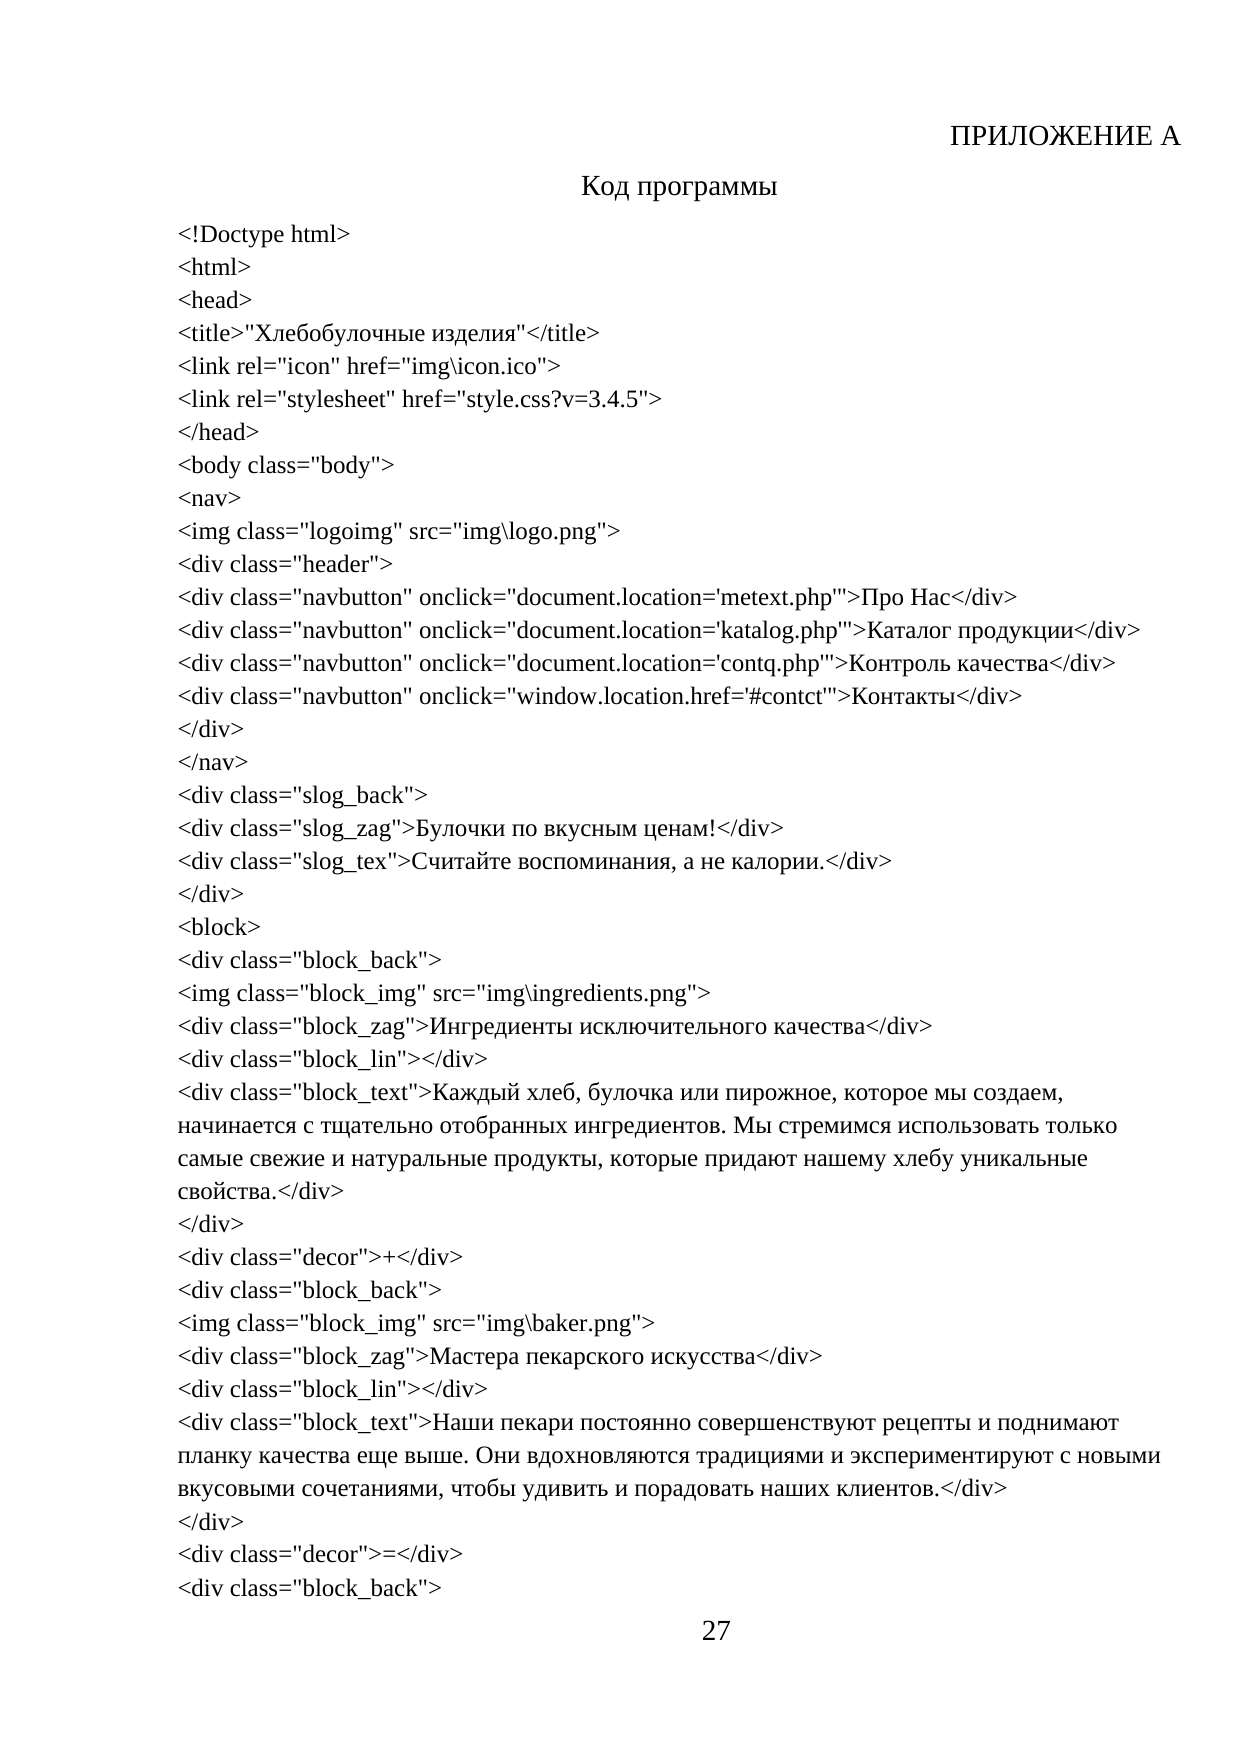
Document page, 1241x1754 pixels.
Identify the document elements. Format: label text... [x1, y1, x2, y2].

text <div class="block_back"> [177, 1573, 1181, 1601]
text <div class="decor">=</div> [177, 1539, 1181, 1568]
text <div class="block_text">Наши пекари постоянно совершенствуют рецепты и поднимают планку качества еще выше. Они вдохновляются традициями и экспериментируют с новыми вкусовыми сочетаниями, чтобы удивить и порадовать наших клиентов.</div> [177, 1407, 1181, 1502]
text <html> [177, 252, 1181, 281]
text </div> [177, 714, 1181, 743]
text <link rel="stylesheet" href="style.css?v=3.4.5"> [177, 384, 1181, 413]
text <block> [177, 912, 1181, 941]
text <img class="block_img" src="img\ingredients.png"> [177, 978, 1181, 1007]
text <div class="navbutton" onclick="document.location='metext.php'">Про Нас</div> [177, 582, 1181, 611]
text <title>"Хлебобулочные изделия"</title> [177, 318, 1181, 347]
text <div class="block_lin"></div> [177, 1374, 1181, 1403]
text <head> [177, 285, 1181, 313]
text <div class="header"> [177, 549, 1181, 578]
text <div class="navbutton" onclick="document.location='contq.php'">Контроль качества</div> [177, 648, 1181, 677]
text <div class="block_back"> [177, 1275, 1181, 1304]
text <!Doctype html> [177, 219, 1181, 247]
text <div class="block_back"> [177, 945, 1181, 974]
text <link rel="icon" href="img\icon.ico"> [177, 351, 1181, 379]
text <img class="block_img" src="img\baker.png"> [177, 1308, 1181, 1337]
text <div class="slog_tex">Считайте воспоминания, а не калории.</div> [177, 846, 1181, 875]
text </head> [177, 417, 1181, 446]
text </div> [177, 879, 1181, 908]
text <div class="slog_zag">Булочки по вкусным ценам!</div> [177, 813, 1181, 842]
text <div class="decor">+</div> [177, 1242, 1181, 1271]
text </div> [177, 1507, 1181, 1535]
text <body class="body"> [177, 450, 1181, 479]
text <div class="navbutton" onclick="window.location.href='#contct'">Контакты</div> [177, 681, 1181, 710]
text <nav> [177, 483, 1181, 512]
text ПРИЛОЖЕНИЕ А [177, 118, 1181, 152]
text </nav> [177, 747, 1181, 776]
text <div class="block_zag">Ингредиенты исключительного качества</div> [177, 1011, 1181, 1040]
text Код программы [177, 168, 1181, 202]
text <div class="block_lin"></div> [177, 1044, 1181, 1073]
text <div class="slog_back"> [177, 780, 1181, 809]
text <div class="navbutton" onclick="document.location='katalog.php'">Каталог продукции</div> [177, 615, 1181, 644]
text <div class="block_zag">Мастера пекарского искусства</div> [177, 1341, 1181, 1370]
text <img class="logoimg" src="img\logo.png"> [177, 516, 1181, 545]
text <div class="block_text">Каждый хлеб, булочка или пирожное, которое мы создаем, начинается с тщательно отобранных ингредиентов. Мы стремимся использовать только самые свежие и натуральные продукты, которые придают нашему хлебу уникальные свойства.</div> [177, 1077, 1181, 1205]
text </div> [177, 1209, 1181, 1238]
